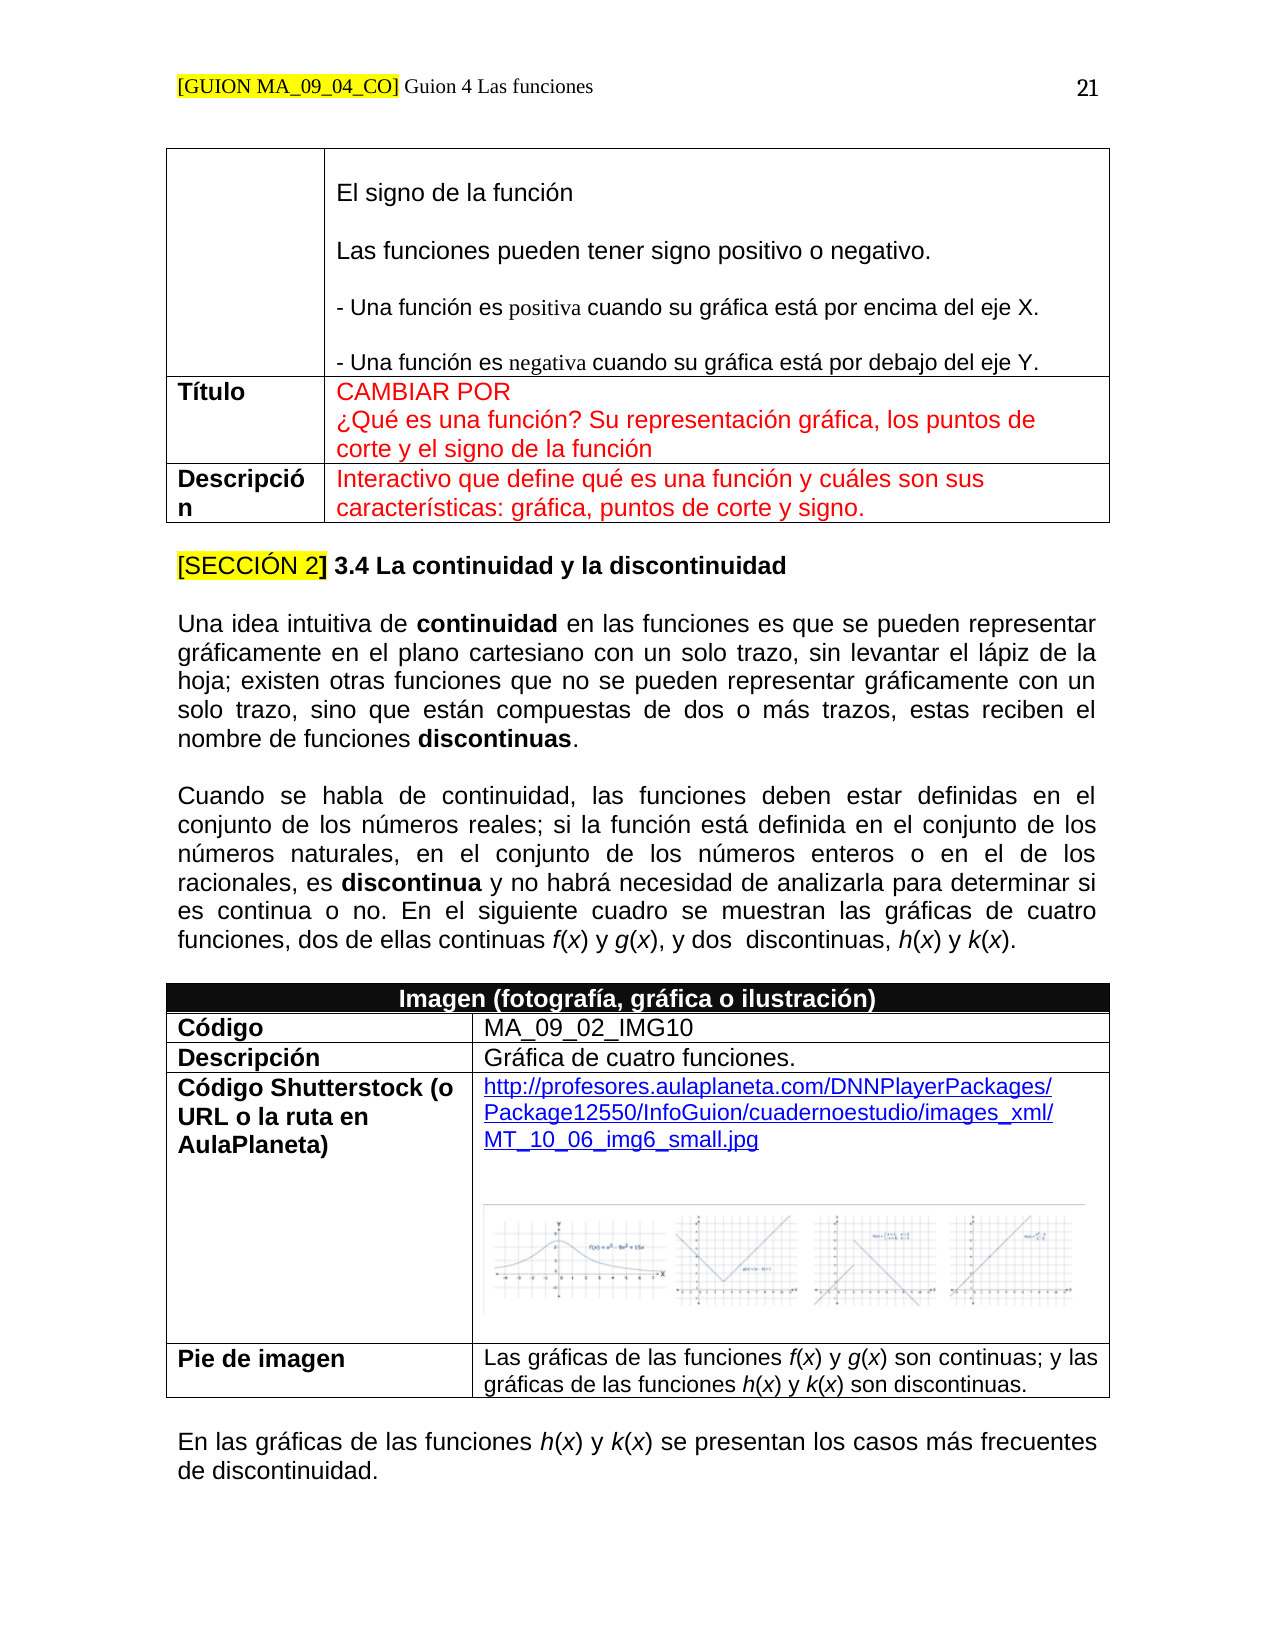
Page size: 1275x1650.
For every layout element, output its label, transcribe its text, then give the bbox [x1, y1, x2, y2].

table_header Imagen (fotografía, gráfica o ilustración) [167, 984, 1109, 1012]
text En las gráficas de las funciones h(x) y k(x) se presentan los casos más frecuentes de discontinuidad. [177, 1427, 1098, 1484]
text Cuando se habla de continuidad, las funciones deben estar definidas en el conjunto de los números reales; si la función está definida en el conjunto de los números naturales, en el conjunto de los números enteros o en el de los racionales, es discontinua y no habrá necesidad de analizarla para determinar si es continua o no. En el siguiente cuadro se muestran las gráficas de cuatro funciones, dos de ellas continuas f(x) y g(x), y dos discontinuas, h(x) y k(x). [177, 781, 1098, 954]
table_cell Código [167, 1014, 472, 1042]
table_cell Descripción [167, 464, 324, 522]
table_cell Código Shutterstock (o URL o la ruta en AulaPlaneta) [167, 1073, 472, 1343]
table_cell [167, 149, 324, 376]
table_cell Interactivo que define qué es una función y cuáles son sus características: gráfica, puntos de corte y signo. [325, 464, 1109, 522]
text [SECCIÓN 2] 3.4 La continuidad y la discontinuidad [327, 551, 1098, 580]
picture [483, 1204, 1086, 1315]
table_cell Título [167, 377, 324, 463]
table_cell http://profesores.aulaplaneta.com/DNNPlayerPackages/Package12550/InfoGuion/cuadernoestudio/images_xml/MT_10_06_img6_small.jpg [473, 1073, 1109, 1343]
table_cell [325, 149, 1109, 376]
table_cell Descripción [167, 1043, 472, 1072]
table_cell Las gráficas de las funciones f(x) y g(x) son continuas; y las gráficas de las funciones h(x) y k(x) son discontinuas. [473, 1344, 1109, 1397]
table_cell Pie de imagen [167, 1344, 472, 1397]
text Una idea intuitiva de continuidad en las funciones es que se pueden representar gráficamente en el plano cartesiano con un solo trazo, sin levantar el lápiz de la hoja; existen otras funciones que no se pueden representar gráficamente con un solo trazo, sino que están compuestas de dos o más trazos, estas reciben el nombre de funciones discontinuas. [177, 609, 1098, 753]
table_cell MA_09_02_IMG10 [473, 1014, 1109, 1042]
table_cell Gráfica de cuatro funciones. [473, 1043, 1109, 1072]
table_cell CAMBIAR POR ¿Qué es una función? Su representación gráfica, los puntos de corte y el signo de la función [325, 377, 1109, 463]
